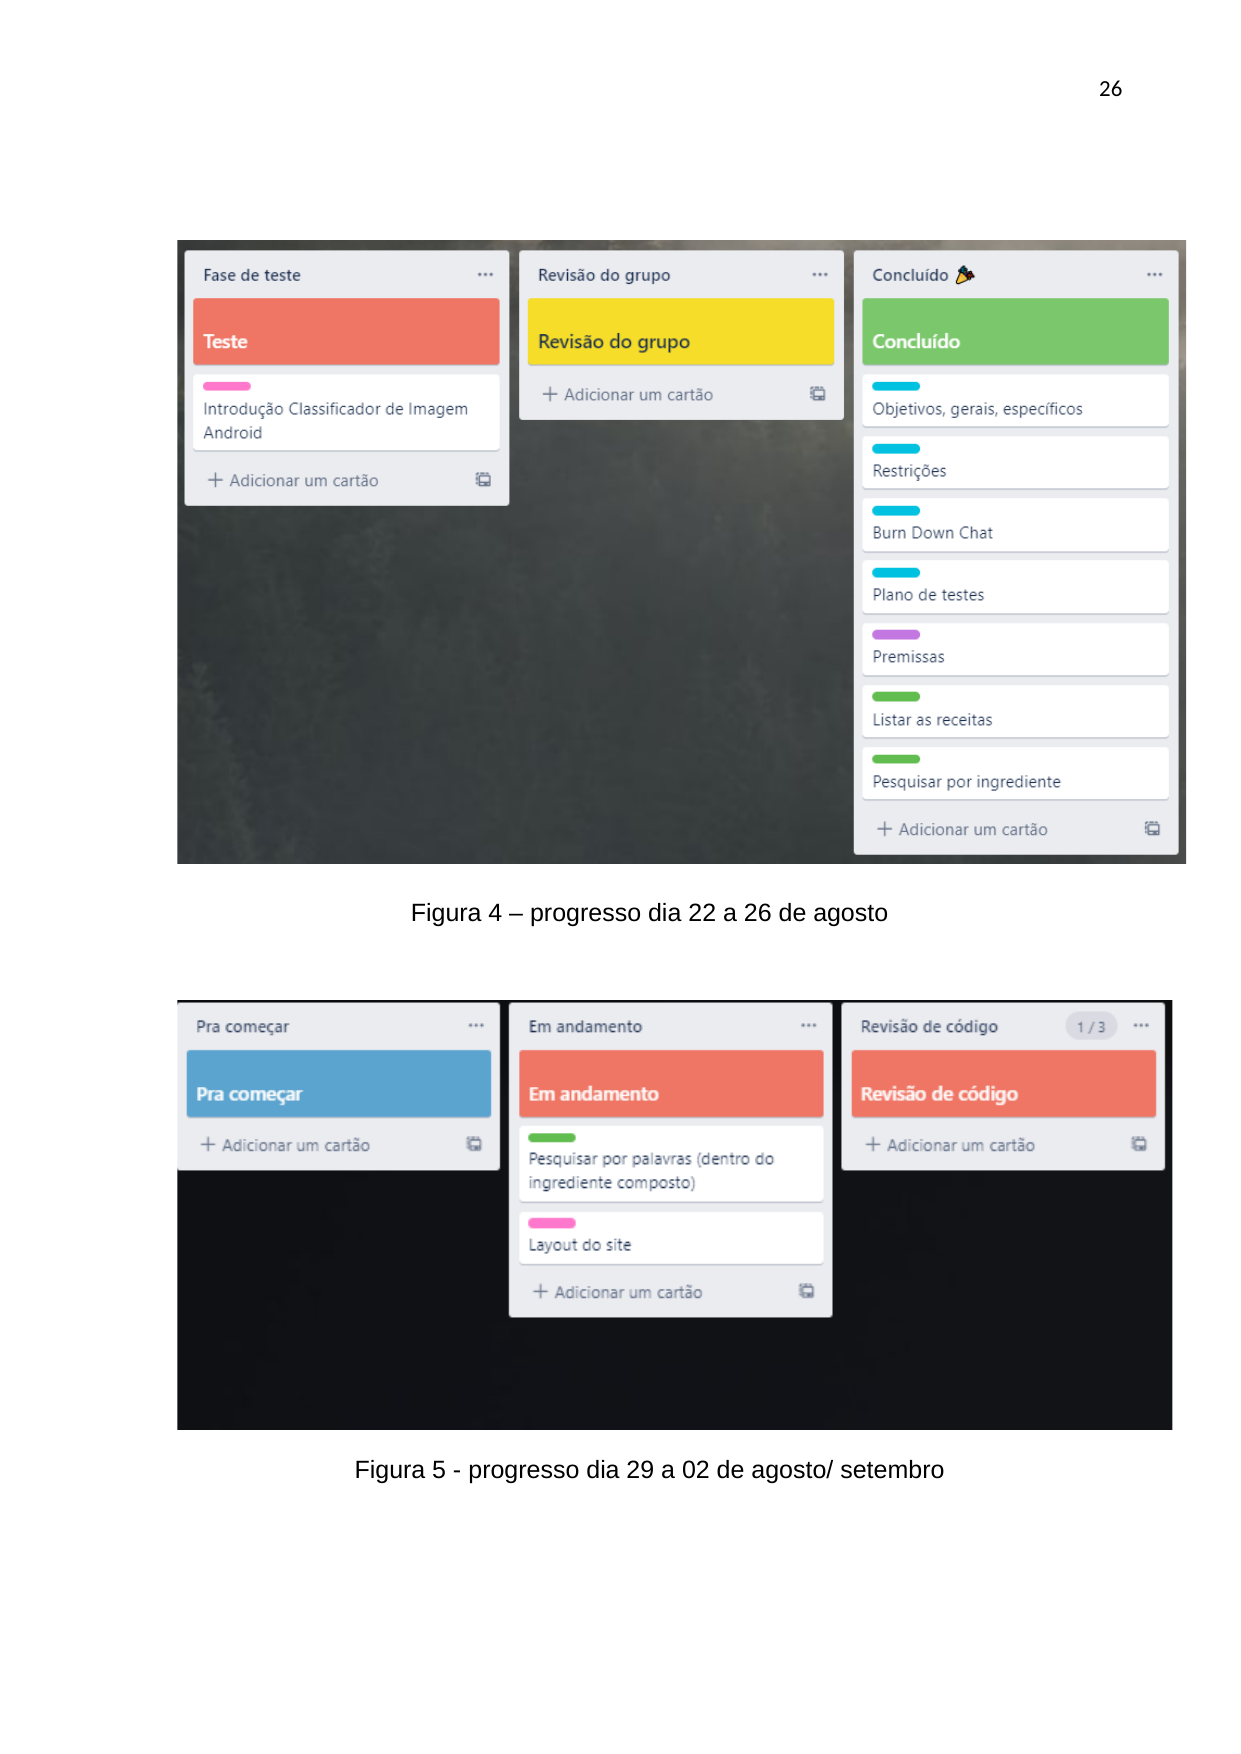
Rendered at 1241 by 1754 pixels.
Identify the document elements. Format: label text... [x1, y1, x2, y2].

picture [177, 240, 1187, 864]
picture [177, 1000, 1173, 1430]
text Figura 4 – progresso dia 22 a 26 de agosto [177, 898, 1122, 927]
text Figura 5 - progresso dia 29 a 02 de agosto/ setembro [177, 1455, 1122, 1483]
